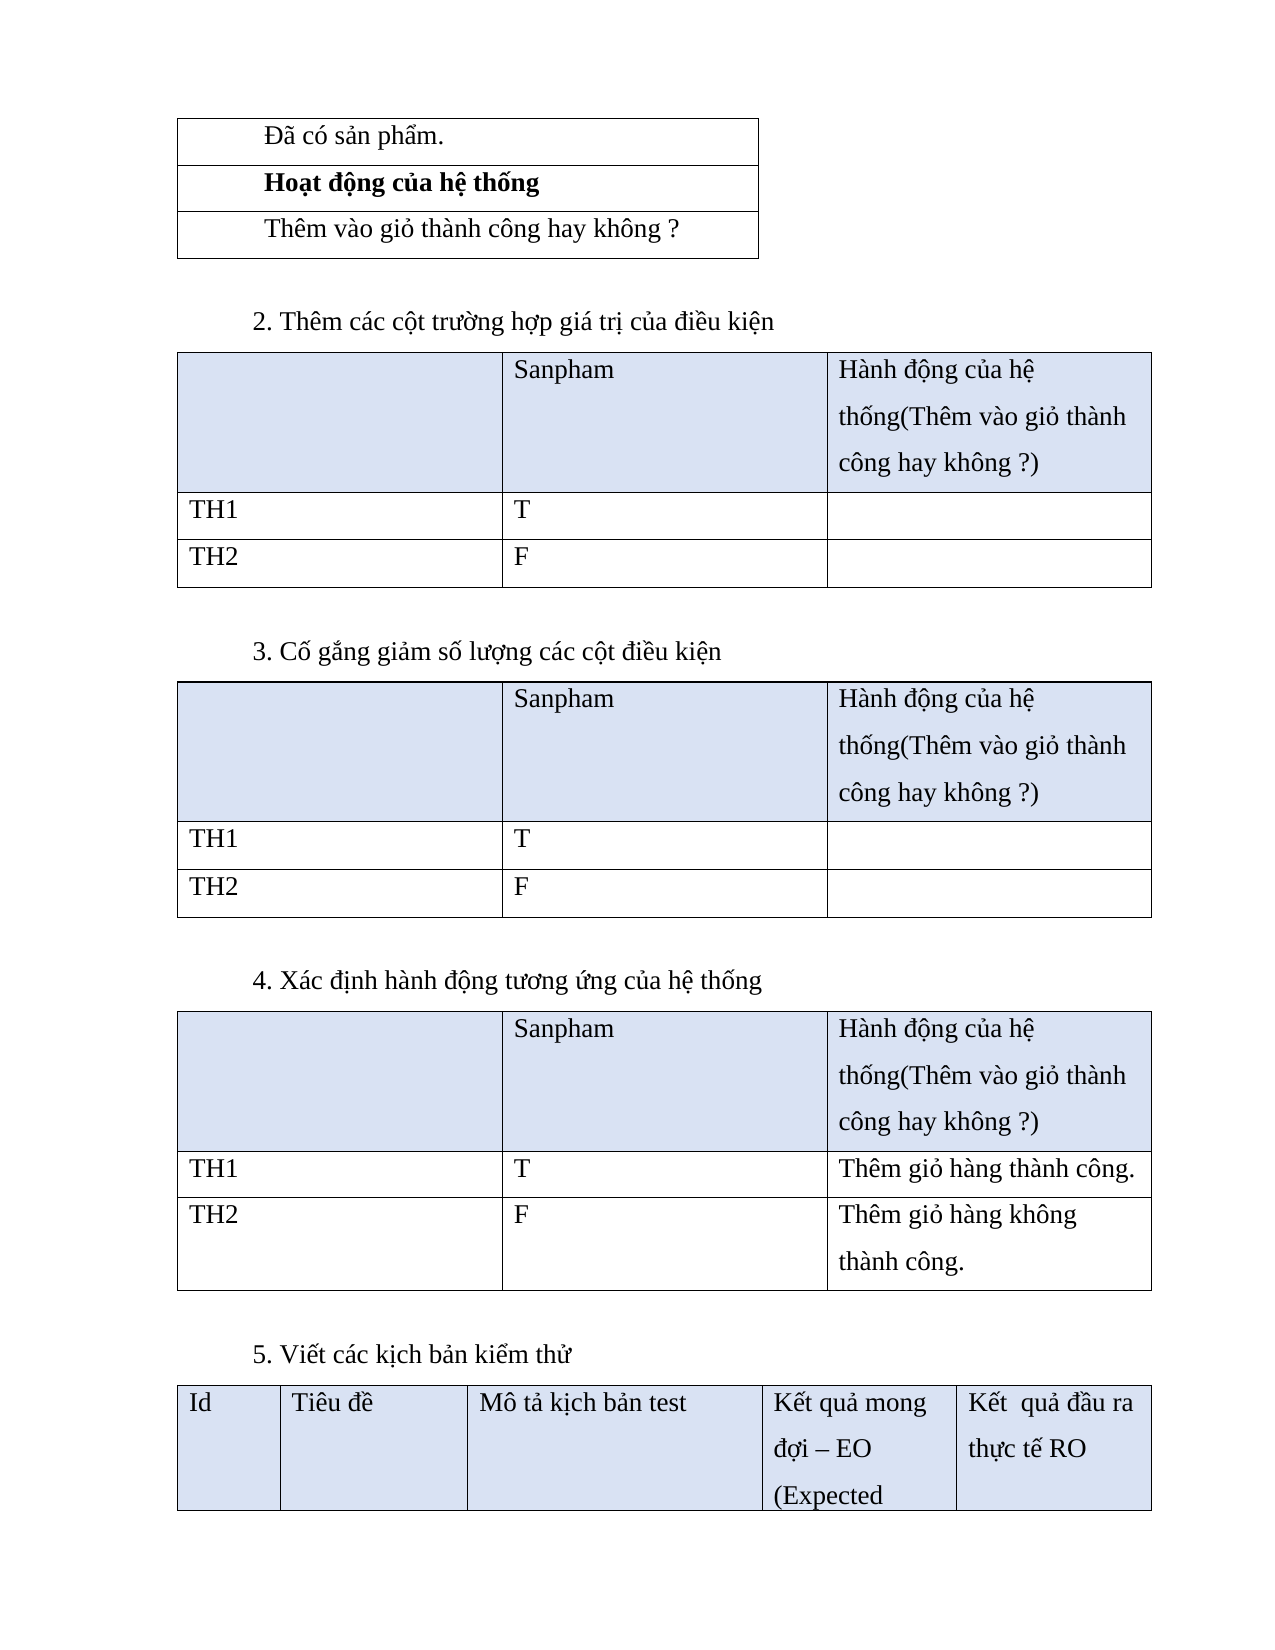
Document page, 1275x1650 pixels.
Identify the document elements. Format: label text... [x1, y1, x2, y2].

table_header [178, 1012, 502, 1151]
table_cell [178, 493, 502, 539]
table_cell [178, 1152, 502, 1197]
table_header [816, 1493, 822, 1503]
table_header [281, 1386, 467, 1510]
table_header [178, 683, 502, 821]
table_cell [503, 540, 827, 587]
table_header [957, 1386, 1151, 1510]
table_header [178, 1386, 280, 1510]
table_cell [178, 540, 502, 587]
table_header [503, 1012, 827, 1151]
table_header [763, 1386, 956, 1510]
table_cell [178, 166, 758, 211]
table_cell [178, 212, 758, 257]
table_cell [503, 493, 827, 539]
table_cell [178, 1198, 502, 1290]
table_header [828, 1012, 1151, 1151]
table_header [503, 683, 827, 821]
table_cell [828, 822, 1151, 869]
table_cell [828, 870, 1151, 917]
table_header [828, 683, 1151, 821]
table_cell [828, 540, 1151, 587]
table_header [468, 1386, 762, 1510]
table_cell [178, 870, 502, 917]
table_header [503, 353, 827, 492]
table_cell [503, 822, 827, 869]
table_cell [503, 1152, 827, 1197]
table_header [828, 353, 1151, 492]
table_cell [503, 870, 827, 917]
text 5. Viết các kịch bản kiểm thử [177, 1338, 1157, 1369]
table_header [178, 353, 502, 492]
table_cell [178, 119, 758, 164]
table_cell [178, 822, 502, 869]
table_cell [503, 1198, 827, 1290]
text 3. Cố gắng giảm số lượng các cột điều kiện [177, 635, 1157, 666]
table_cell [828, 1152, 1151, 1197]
text 4. Xác định hành động tương ứng của hệ thống [177, 964, 1157, 996]
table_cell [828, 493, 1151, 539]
text 2. Thêm các cột trường hợp giá trị của điều kiện [177, 305, 1157, 336]
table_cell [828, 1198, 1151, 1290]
